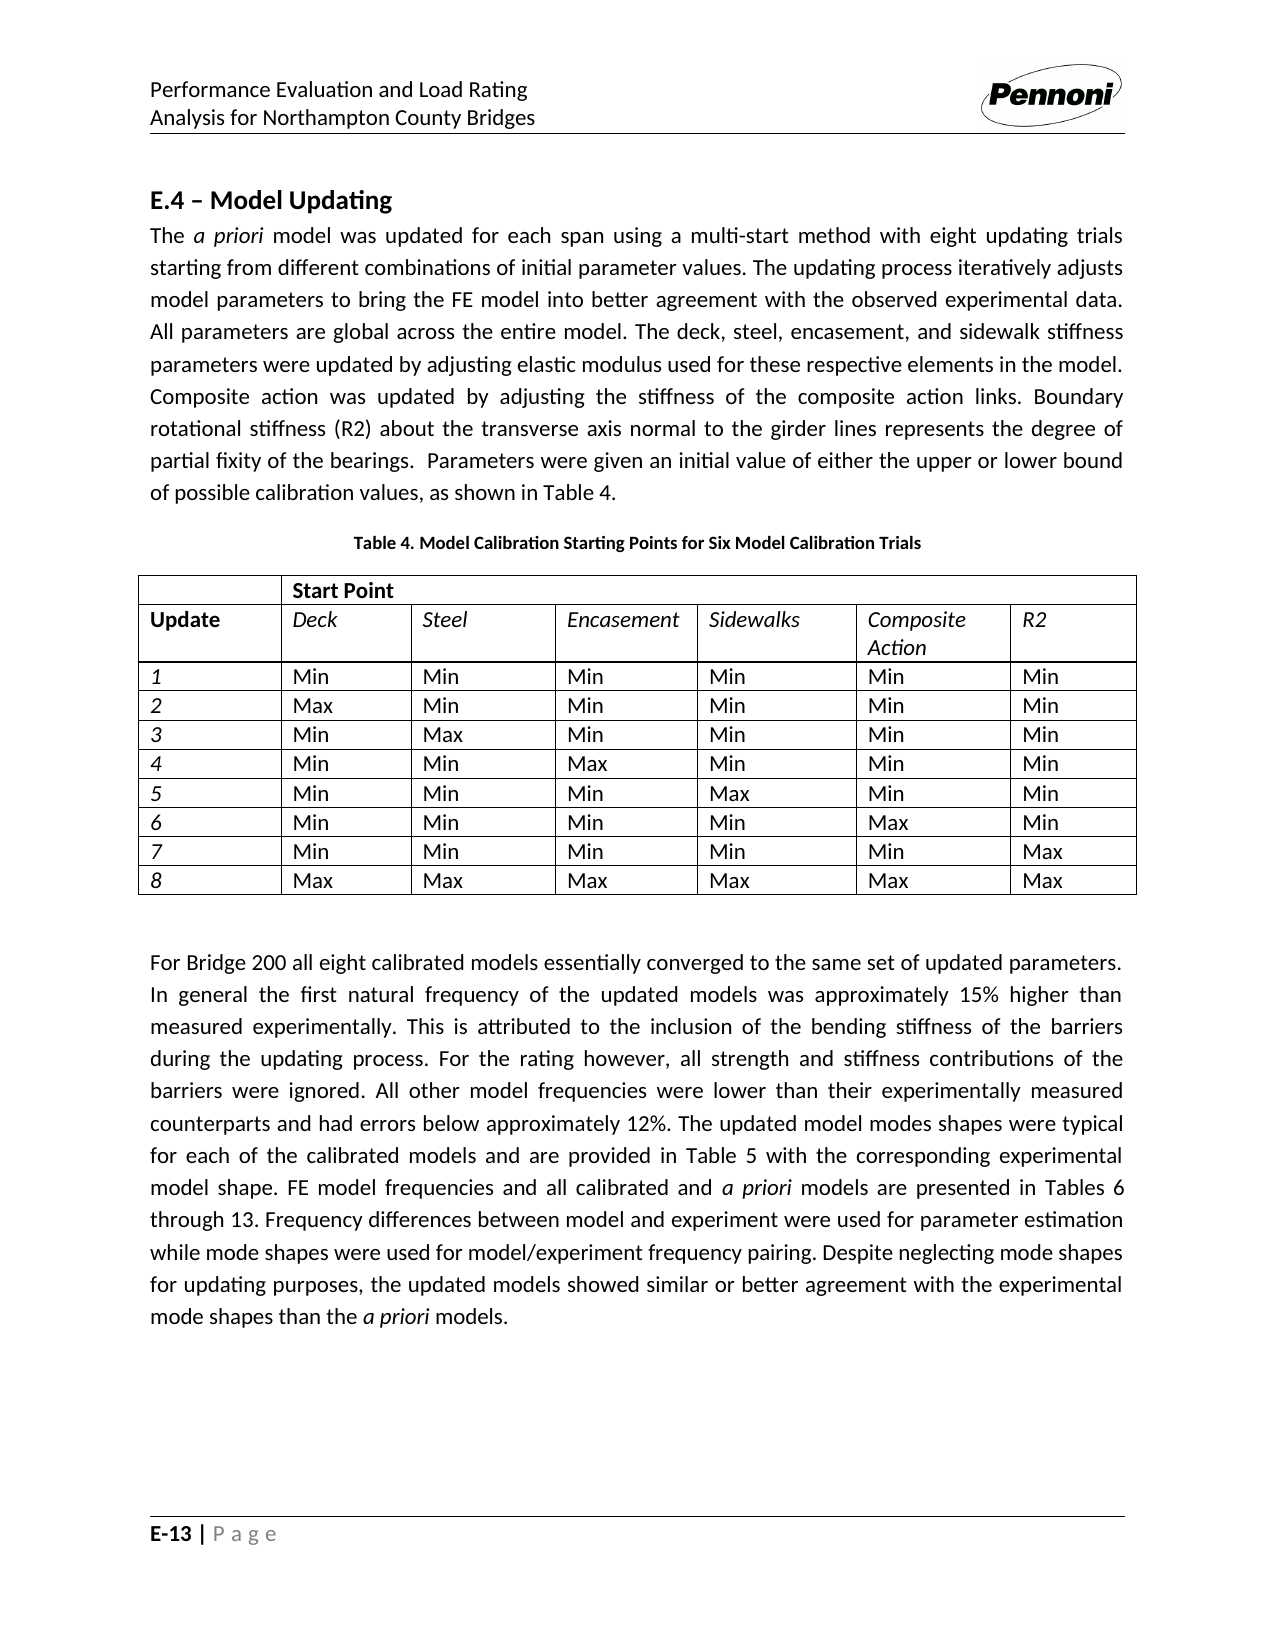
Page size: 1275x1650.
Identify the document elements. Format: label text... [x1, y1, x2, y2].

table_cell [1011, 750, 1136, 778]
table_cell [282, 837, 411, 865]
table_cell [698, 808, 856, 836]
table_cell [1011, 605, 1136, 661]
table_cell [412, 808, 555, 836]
text Table 4. Model Calibration Starting Points for Six Model Calibration Trials [150, 531, 1125, 554]
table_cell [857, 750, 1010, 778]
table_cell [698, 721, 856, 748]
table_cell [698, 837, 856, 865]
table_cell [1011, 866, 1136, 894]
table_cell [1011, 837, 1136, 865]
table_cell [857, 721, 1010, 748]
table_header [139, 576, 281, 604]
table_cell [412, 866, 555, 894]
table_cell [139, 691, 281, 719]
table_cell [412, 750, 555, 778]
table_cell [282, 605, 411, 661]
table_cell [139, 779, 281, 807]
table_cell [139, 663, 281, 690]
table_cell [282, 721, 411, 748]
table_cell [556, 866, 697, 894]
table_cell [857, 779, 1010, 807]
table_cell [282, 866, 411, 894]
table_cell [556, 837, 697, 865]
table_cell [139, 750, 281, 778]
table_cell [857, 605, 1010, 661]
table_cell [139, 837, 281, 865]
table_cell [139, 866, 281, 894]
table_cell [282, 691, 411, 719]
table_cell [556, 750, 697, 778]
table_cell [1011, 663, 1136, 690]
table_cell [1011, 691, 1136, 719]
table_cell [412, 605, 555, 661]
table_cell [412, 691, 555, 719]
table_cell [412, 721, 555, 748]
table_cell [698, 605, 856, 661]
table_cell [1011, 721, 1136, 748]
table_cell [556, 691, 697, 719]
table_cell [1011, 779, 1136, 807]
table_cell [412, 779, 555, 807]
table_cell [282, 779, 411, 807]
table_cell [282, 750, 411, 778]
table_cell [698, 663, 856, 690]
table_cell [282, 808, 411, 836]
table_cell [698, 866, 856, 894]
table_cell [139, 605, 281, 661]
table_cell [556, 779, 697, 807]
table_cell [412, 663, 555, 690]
subtitle E.4 – Model Updating [150, 183, 1125, 216]
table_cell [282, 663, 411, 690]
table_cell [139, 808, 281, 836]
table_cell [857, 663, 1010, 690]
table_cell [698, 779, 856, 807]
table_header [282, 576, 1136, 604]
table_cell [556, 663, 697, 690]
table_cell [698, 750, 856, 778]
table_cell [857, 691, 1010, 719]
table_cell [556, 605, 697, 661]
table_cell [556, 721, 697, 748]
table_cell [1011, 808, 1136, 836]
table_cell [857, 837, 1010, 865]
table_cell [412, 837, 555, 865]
picture [976, 61, 1125, 132]
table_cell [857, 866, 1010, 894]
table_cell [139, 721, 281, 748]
text For Bridge 200 all eight calibrated models essentially converged to the same set of updated parameters. In general the first natural frequency of the updated models was approximately 15% higher than measured experimentally. This is attributed to the inclusion of the bending stiffness of the barriers during the updating process. For the rating however, all strength and stiffness contributions of the barriers were ignored. All other model frequencies were lower than their experimentally measured counterparts and had errors below approximately 12%. The updated model modes shapes were typical for each of the calibrated models and are provided in Table 5 with the corresponding experimental model shape. FE model frequencies and all calibrated and a priori models are presented in Tables 6 through 13. Frequency differences between model and experiment were used for parameter estimation while mode shapes were used for model/experiment frequency pairing. Despite neglecting mode shapes for updating purposes, the updated models showed similar or better agreement with the experimental mode shapes than the a priori models. [150, 948, 1125, 1330]
text The a priori model was updated for each span using a multi-start method with eight updating trials starting from different combinations of initial parameter values. The updating process iteratively adjusts model parameters to bring the FE model into better agreement with the observed experimental data. All parameters are global across the entire model. The deck, steel, encasement, and sidewalk stiffness parameters were updated by adjusting elastic modulus used for these respective elements in the model. Composite action was updated by adjusting the stiffness of the composite action links. Boundary rotational stiffness (R2) about the transverse axis normal to the girder lines represents the degree of partial fixity of the bearings. Parameters were given an initial value of either the upper or lower bound of possible calibration values, as shown in Table 4. [150, 221, 1125, 506]
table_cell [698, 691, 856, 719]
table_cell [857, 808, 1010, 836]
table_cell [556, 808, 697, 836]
